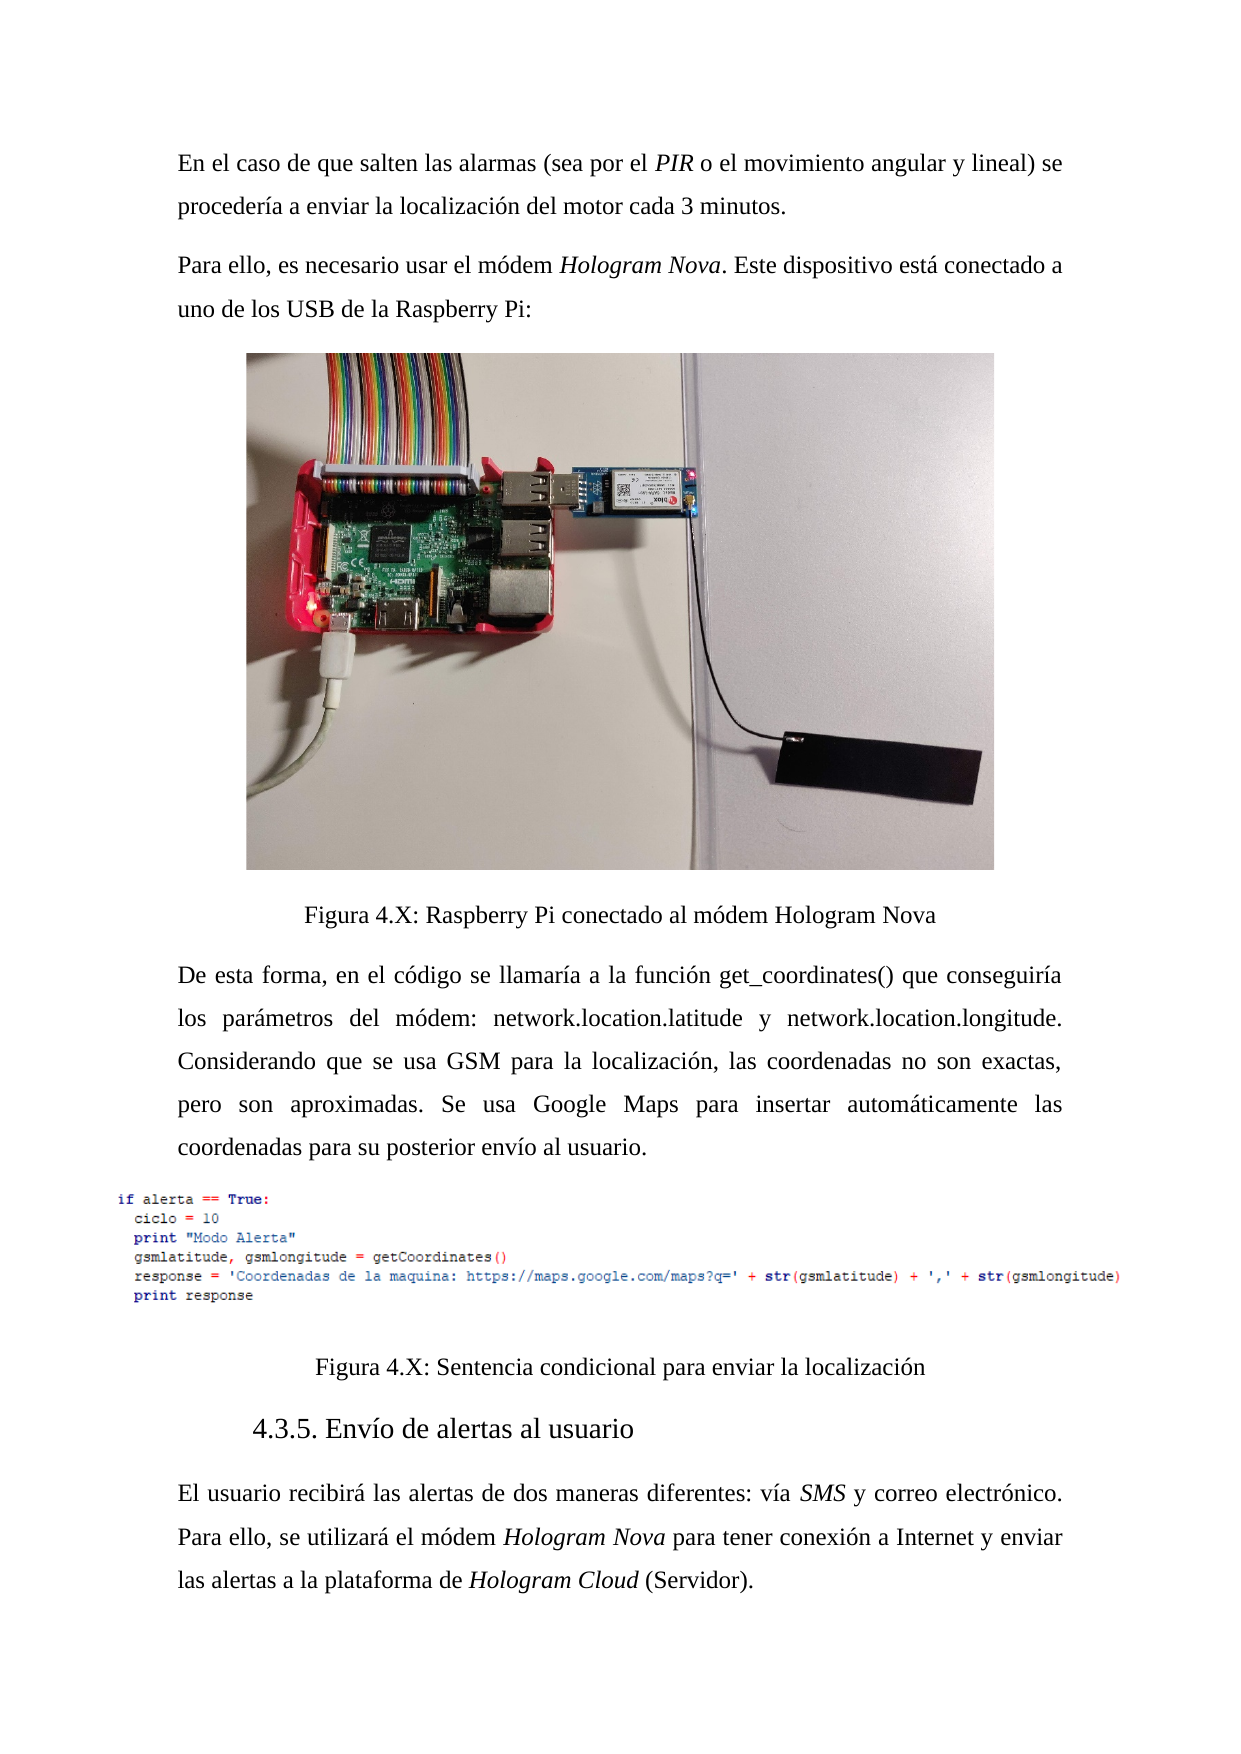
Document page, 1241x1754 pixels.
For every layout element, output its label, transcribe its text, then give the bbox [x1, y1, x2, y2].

picture [246, 353, 995, 870]
picture [115, 1192, 1126, 1307]
text Figura 4.X: Raspberry Pi conectado al módem Hologram Nova [177, 900, 1063, 929]
text En el caso de que salten las alarmas (sea por el PIR o el movimiento angular y lineal) se procedería a enviar la localización del motor cada 3 minutos. [177, 148, 1063, 219]
text El usuario recibirá las alertas de dos maneras diferentes: vía SMS y correo electrónico. Para ello, se utilizará el módem Hologram Nova para tener conexión a Internet y enviar las alertas a la plataforma de Hologram Cloud (Servidor). [177, 1478, 1063, 1593]
text Figura 4.X: Sentencia condicional para enviar la localización [177, 1307, 1063, 1380]
text De esta forma, en el código se llamaría a la función get_coordinates() que conseguiría los parámetros del módem: network.location.latitude y network.location.longitude. Considerando que se usa GSM para la localización, las coordenadas no son exactas, pero son aproximadas. Se usa Google Maps para insertar automáticamente las coordenadas para su posterior envío al usuario. [177, 960, 1063, 1161]
list Envío de alertas al usuario [252, 1411, 1063, 1445]
text Para ello, es necesario usar el módem Hologram Nova. Este dispositivo está conectado a uno de los USB de la Raspberry Pi: [177, 251, 1063, 322]
